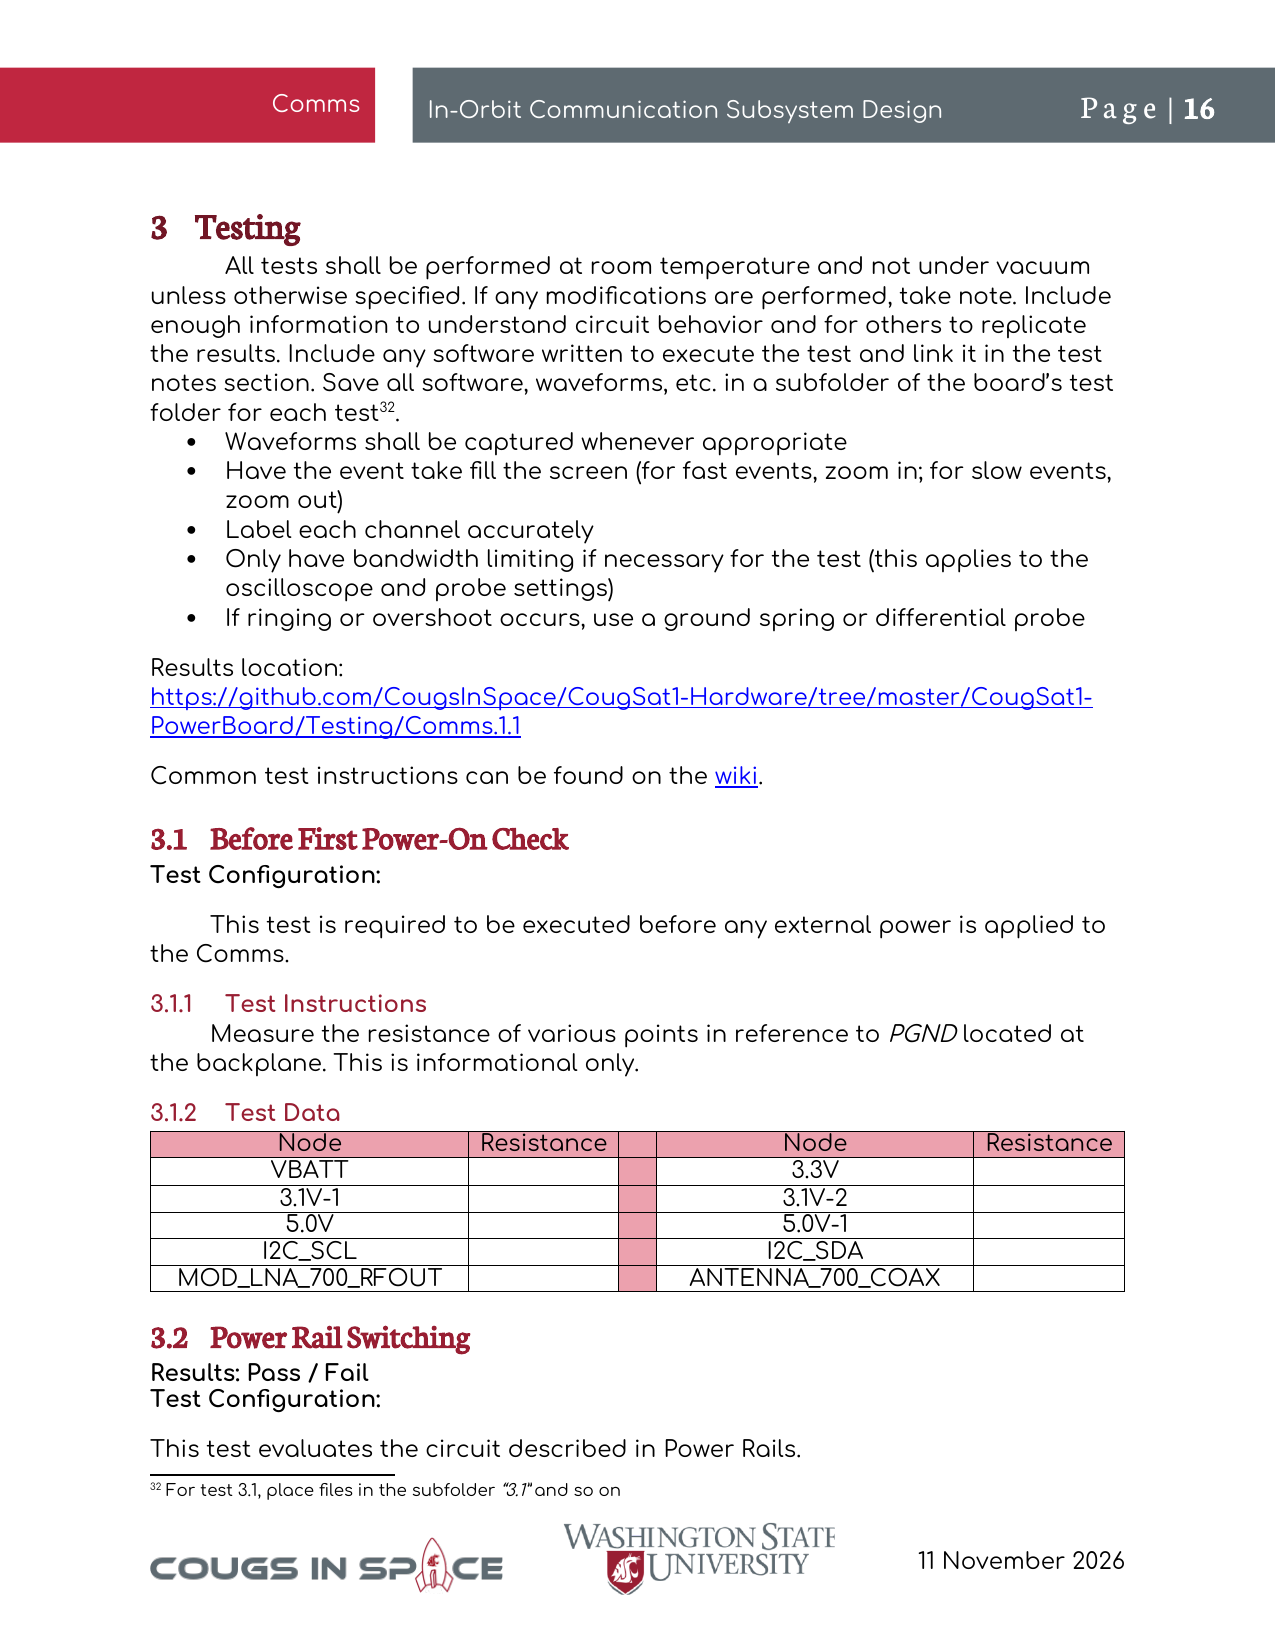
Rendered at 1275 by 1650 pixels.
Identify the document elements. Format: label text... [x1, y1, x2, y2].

text Measure the resistance of various points in reference to PGND located at the backplane. This is informational only. [150, 1022, 1125, 1077]
text This test is required to be executed before any external power is applied to the Comms. [150, 913, 1125, 968]
subtitle Testing [150, 200, 1125, 247]
text Results location: https://github.com/CougsInSpace/CougSat1-Hardware/tree/master/CougSat1-PowerBoard/Testing/Comms.1.1 [150, 656, 1125, 740]
table_cell 3.3V [657, 1158, 973, 1185]
table_cell [619, 1213, 656, 1238]
subtitle Test Data [150, 1101, 1125, 1127]
text Results: Pass / Fail [150, 1362, 1125, 1387]
table_header Resistance [469, 1132, 618, 1157]
table_header [619, 1132, 656, 1157]
table_cell 5.0V-1 [657, 1213, 973, 1238]
table_cell MOD_LNA_700_RFOUT [151, 1266, 468, 1291]
table_cell 5.0V [151, 1213, 468, 1238]
table_cell [469, 1239, 618, 1265]
text Common test instructions can be found on the wiki. [150, 764, 1125, 790]
subtitle Before First Power-On Check [150, 815, 1125, 857]
table_cell [619, 1186, 656, 1212]
table_header Node [151, 1132, 468, 1157]
table_cell [469, 1266, 618, 1291]
table_cell [469, 1213, 618, 1238]
picture [150, 1537, 503, 1594]
list Waveforms shall be captured whenever appropriate [187, 430, 1125, 456]
table_header Resistance [974, 1132, 1124, 1157]
text Test Configuration: [150, 863, 1125, 889]
picture [562, 1522, 835, 1594]
table_cell I2C_SCL [151, 1239, 468, 1265]
text All tests shall be performed at room temperature and not under vacuum unless otherwise specified. If any modifications are performed, take note. Include enough information to understand circuit behavior and for others to replicate the results. Include any software written to execute the test and link it in the test notes section. Save all software, waveforms, etc. in a subfolder of the board’s test folder for each test. [150, 254, 1125, 426]
table_cell [619, 1266, 656, 1291]
table_cell 3.1V-2 [657, 1186, 973, 1212]
subtitle Power Rail Switching [150, 1313, 1125, 1355]
table_cell [974, 1158, 1124, 1185]
table_cell [469, 1158, 618, 1185]
table_cell [619, 1239, 656, 1265]
list Label each channel accurately [187, 518, 1125, 543]
table_cell [619, 1158, 656, 1185]
list Only have bandwidth limiting if necessary for the test (this applies to the oscilloscope and probe settings) [187, 547, 1125, 602]
table_cell [469, 1186, 618, 1212]
table_cell [974, 1266, 1124, 1291]
table_cell I2C_SDA [657, 1239, 973, 1265]
text This test evaluates the circuit described in Power Rails. [150, 1438, 1125, 1463]
table_cell ANTENNA_700_COAX [657, 1266, 973, 1291]
list If ringing or overshoot occurs, use a ground spring or differential probe [187, 606, 1125, 631]
table_cell [974, 1213, 1124, 1238]
table_cell [974, 1186, 1124, 1212]
table_cell 3.1V-1 [151, 1186, 468, 1212]
text Test Configuration: [150, 1387, 1125, 1413]
subtitle Test Instructions [150, 993, 1125, 1018]
table_cell VBATT [151, 1158, 468, 1185]
table_header Node [657, 1132, 973, 1157]
table_cell [974, 1239, 1124, 1265]
list Have the event take fill the screen (for fast events, zoom in; for slow events, zoom out) [187, 459, 1125, 514]
